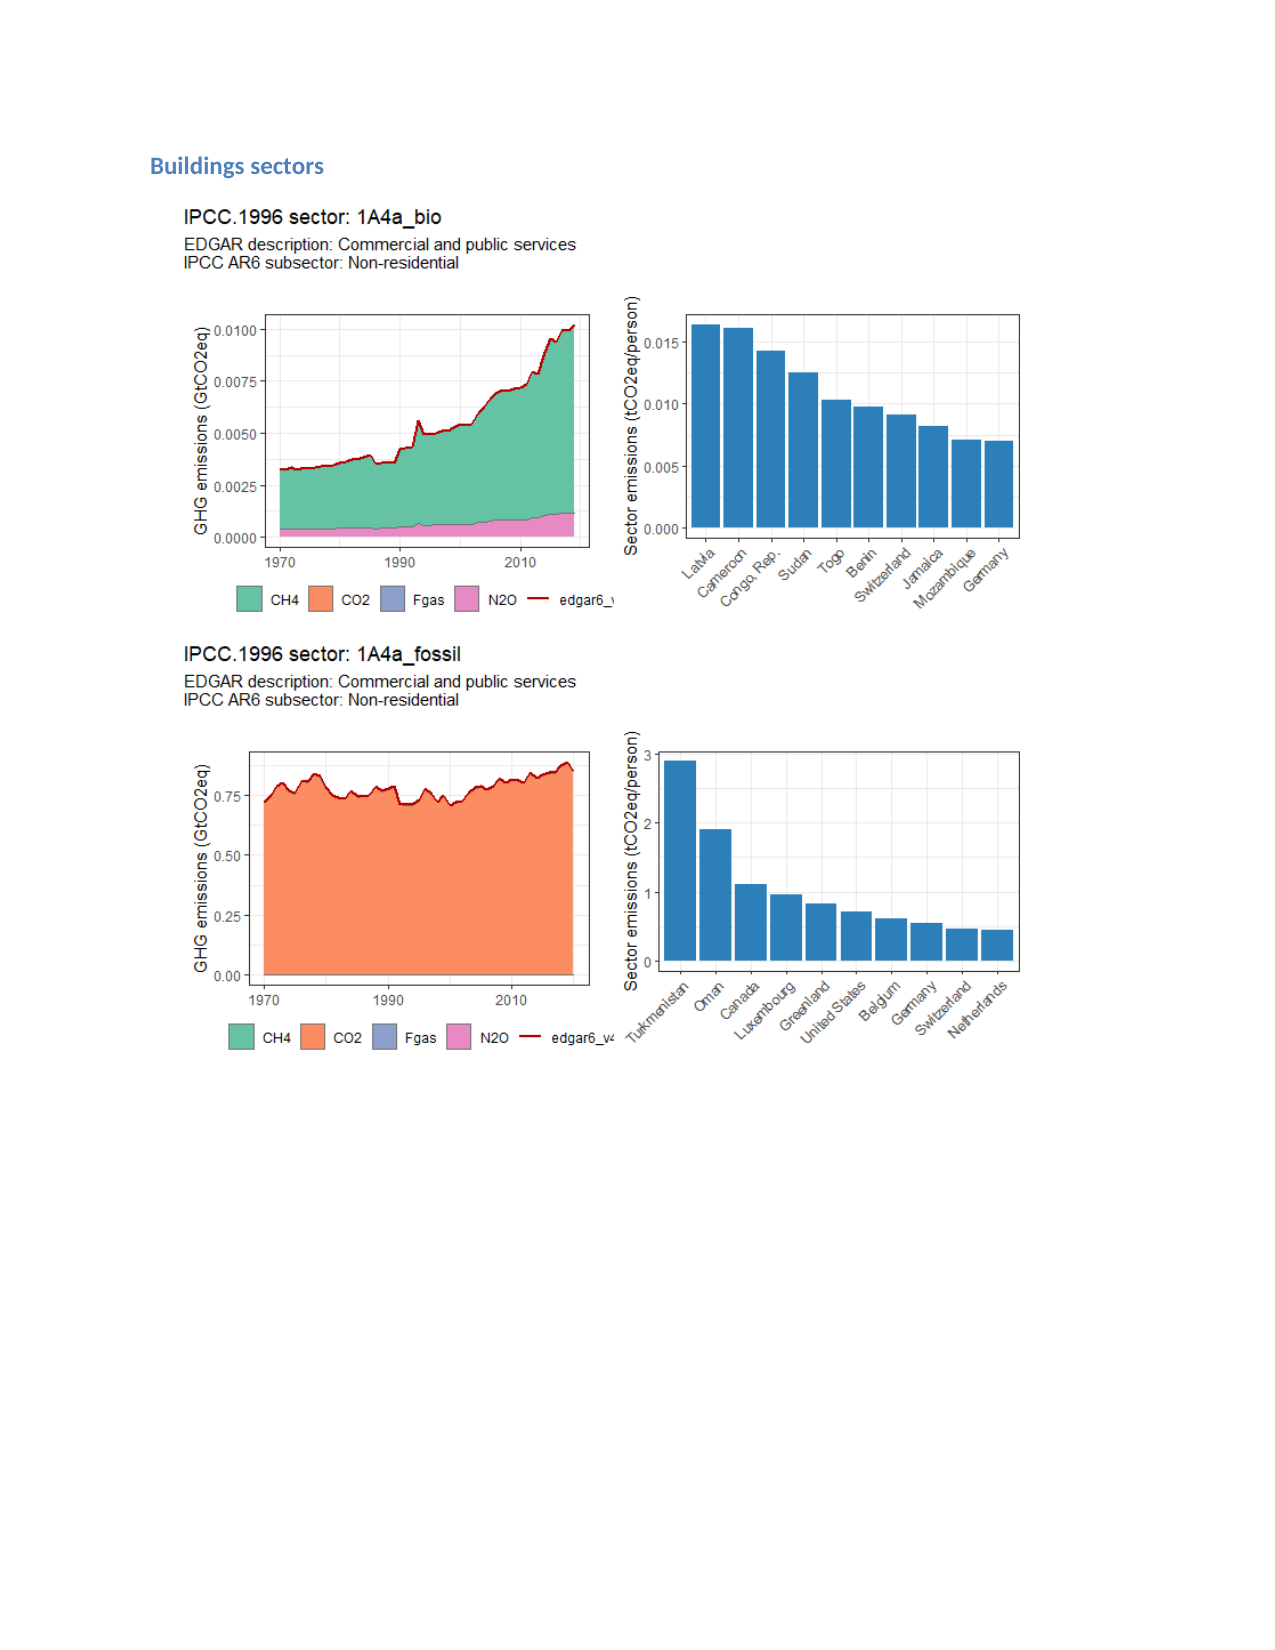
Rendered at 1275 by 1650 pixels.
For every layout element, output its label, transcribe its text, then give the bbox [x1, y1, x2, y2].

subtitle Buildings sectors [150, 150, 1125, 181]
picture [168, 199, 1044, 1075]
